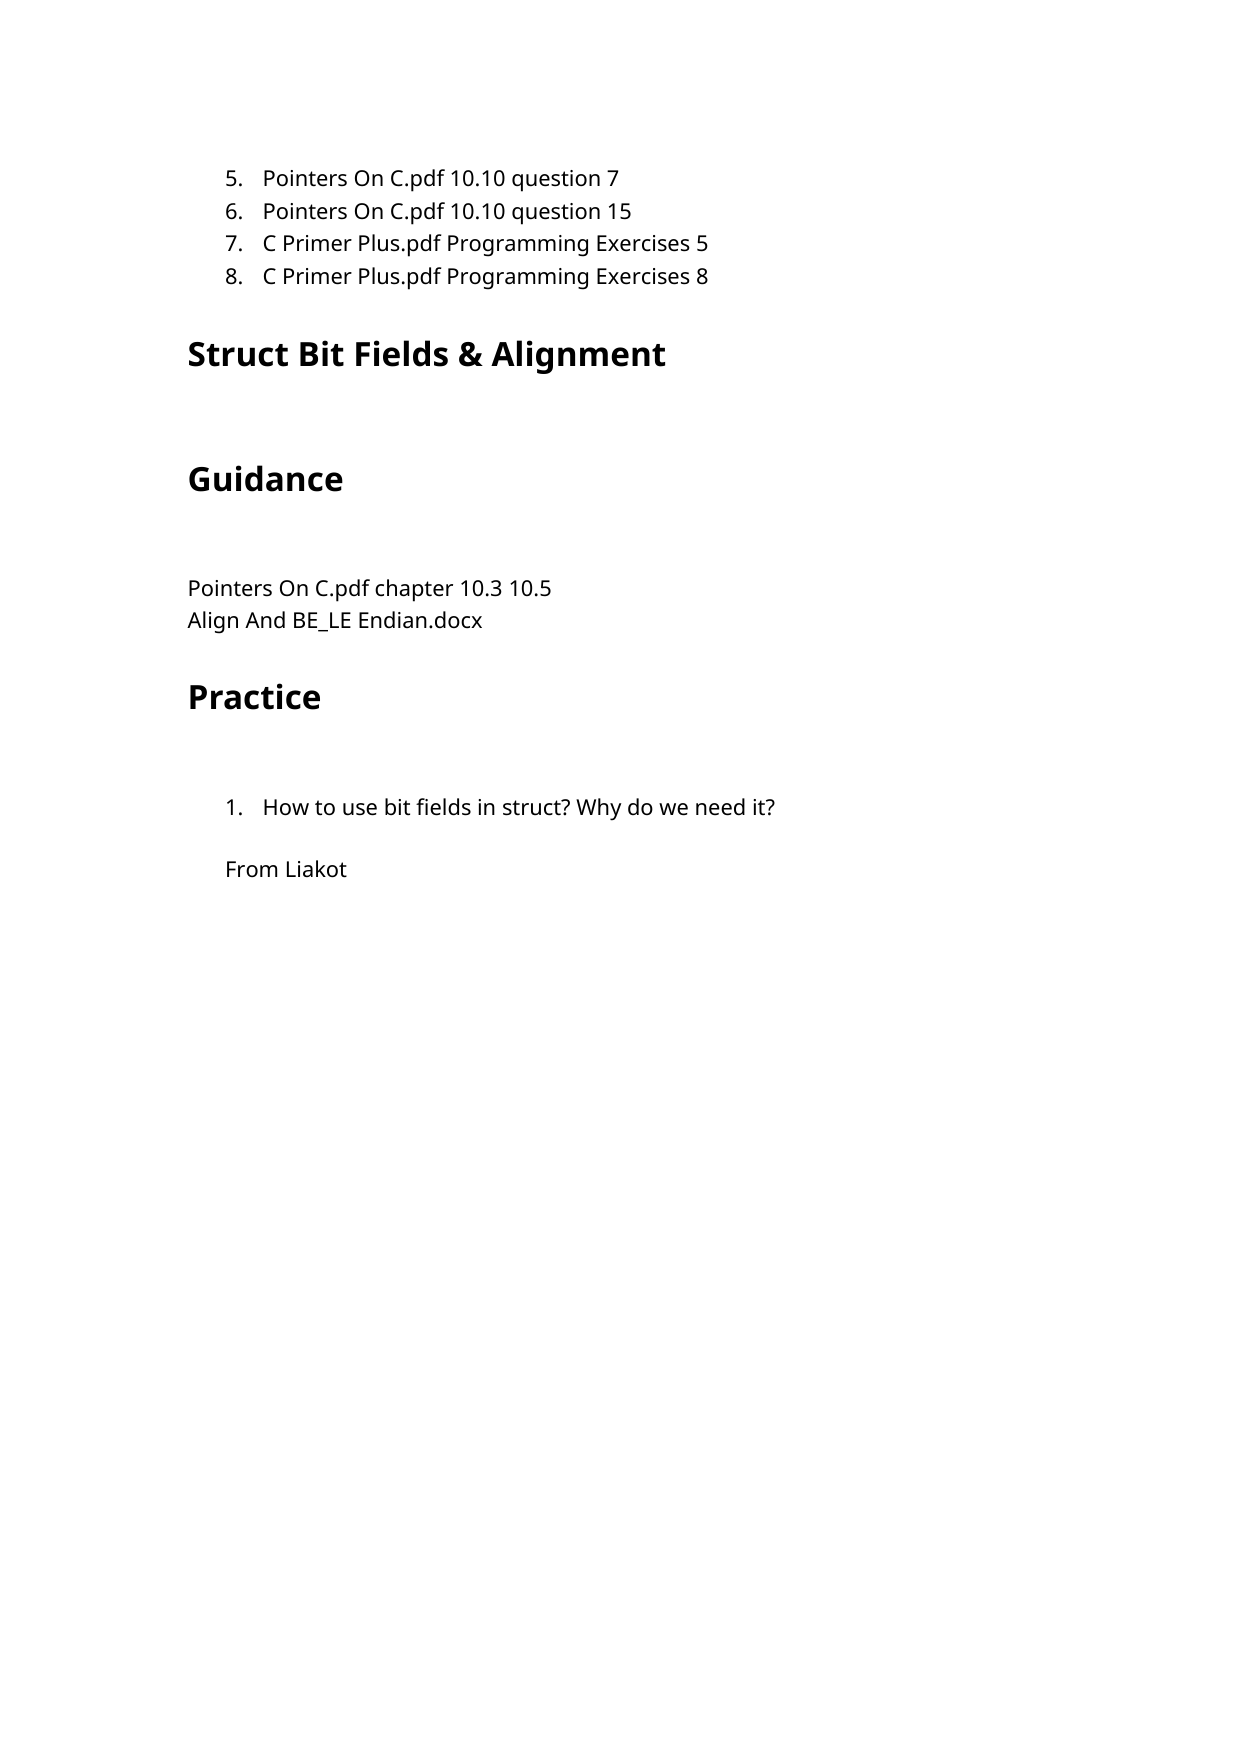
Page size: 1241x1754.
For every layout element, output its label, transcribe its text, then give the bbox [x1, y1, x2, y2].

text From Liakot [187, 853, 1053, 885]
subtitle Struct Bit Fields & Alignment [187, 321, 1053, 386]
subtitle Guidance [187, 446, 1053, 511]
list How to use bit fields in struct? Why do we need it? [225, 791, 1053, 823]
subtitle Practice [187, 664, 1053, 729]
list Pointers On C.pdf 10.10 question 7 [225, 162, 1053, 194]
list C Primer Plus.pdf Programming Exercises 5 [225, 227, 1053, 259]
text Align And BE_LE Endian.docx [187, 604, 1053, 637]
list C Primer Plus.pdf Programming Exercises 8 [225, 259, 1053, 292]
text Pointers On C.pdf chapter 10.3 10.5 [187, 572, 1053, 604]
list Pointers On C.pdf 10.10 question 15 [225, 194, 1053, 227]
